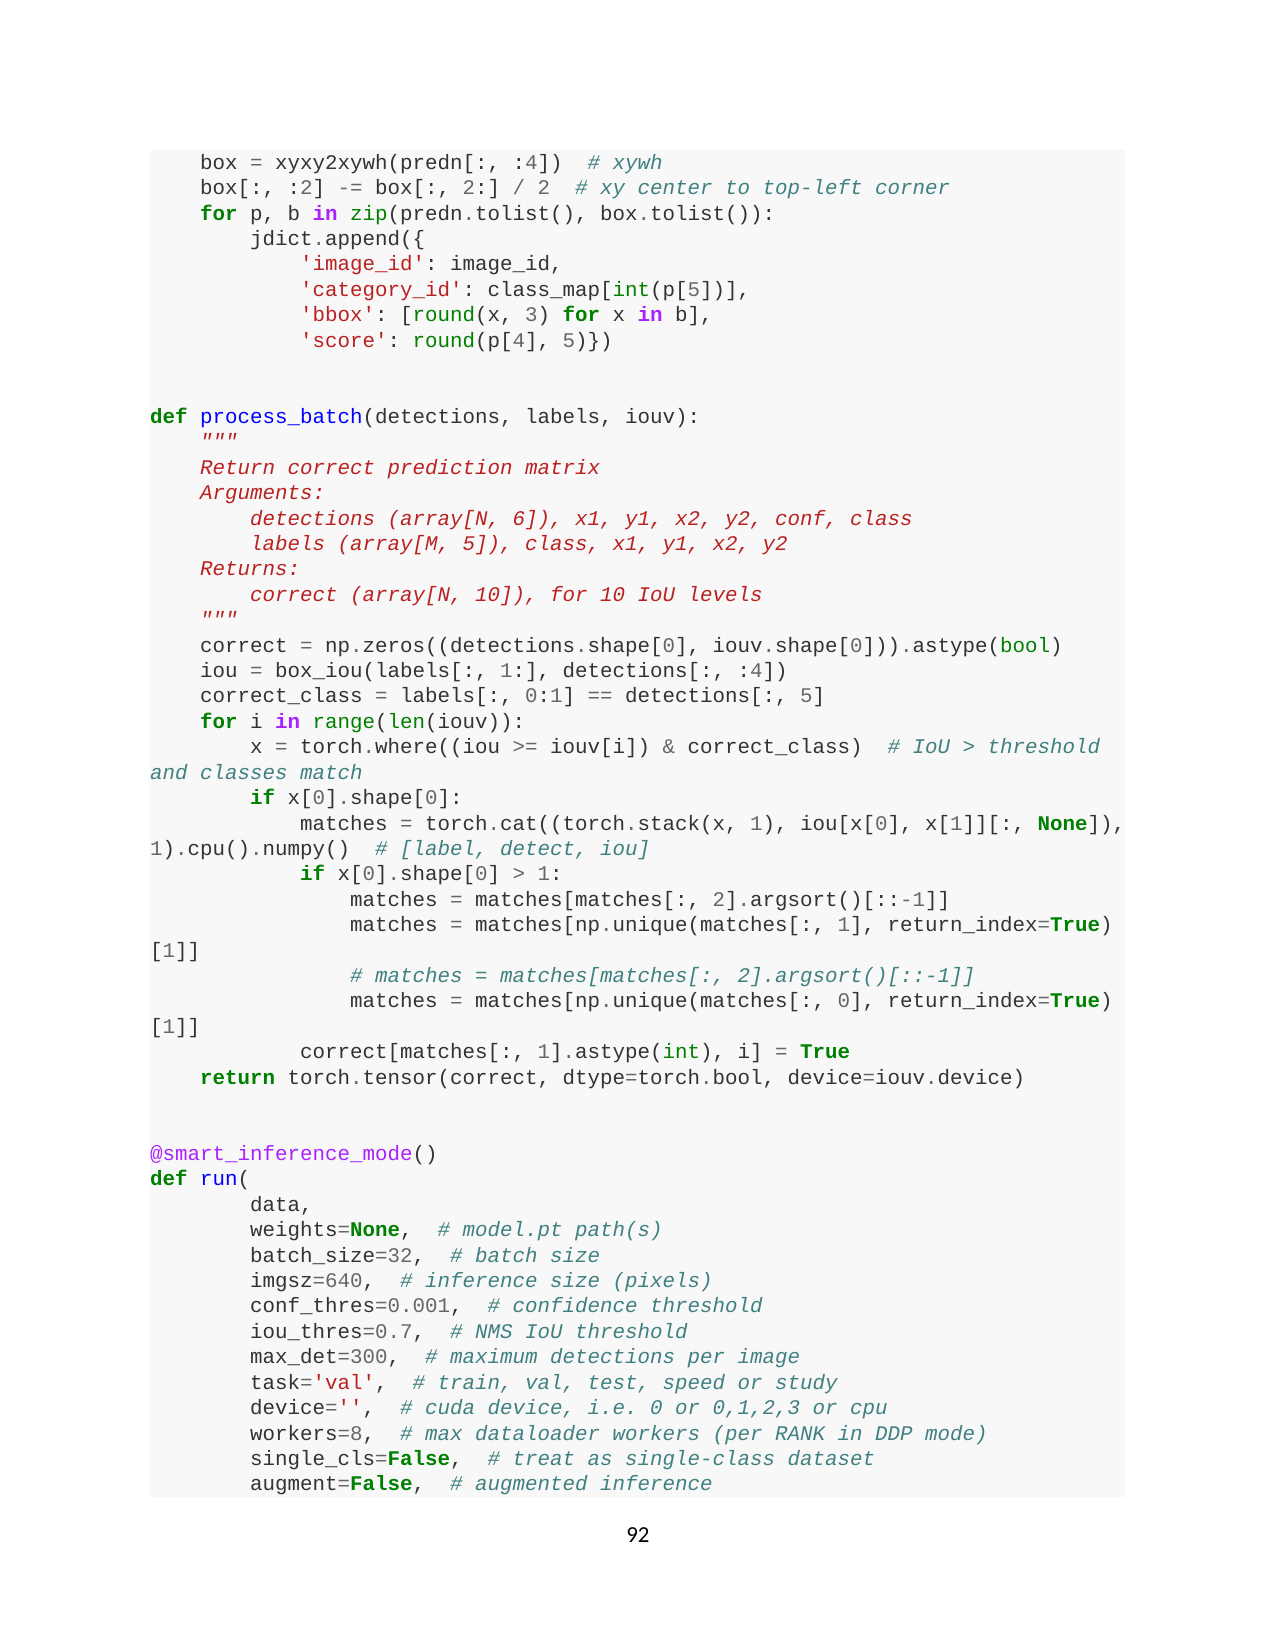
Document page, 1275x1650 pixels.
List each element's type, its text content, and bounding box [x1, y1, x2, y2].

text augment=False, # augmented inference [150, 1472, 1125, 1497]
text if x[0].shape[0]: [150, 785, 1125, 811]
text iou = box_iou(labels[:, 1:], detections[:, :4]) [150, 658, 1125, 684]
text @smart_inference_mode() [150, 1141, 1125, 1167]
text Arguments: [150, 480, 1125, 506]
text detections (array[N, 6]), x1, y1, x2, y2, conf, class [150, 506, 1125, 531]
text correct[matches[:, 1].astype(int), i] = True [150, 1039, 1125, 1065]
text Return correct prediction matrix [150, 455, 1125, 480]
text matches = matches[np.unique(matches[:, 1], return_index=True)[1]] [150, 912, 1125, 963]
text workers=8, # max dataloader workers (per RANK in DDP mode) [150, 1421, 1125, 1446]
text 'category_id': class_map[int(p[5])], [150, 277, 1125, 302]
text task='val', # train, val, test, speed or study [150, 1370, 1125, 1395]
text max_det=300, # maximum detections per image [150, 1344, 1125, 1370]
text return torch.tensor(correct, dtype=torch.bool, device=iouv.device) [150, 1065, 1125, 1090]
text imgsz=640, # inference size (pixels) [150, 1268, 1125, 1294]
text x = torch.where((iou >= iouv[i]) & correct_class) # IoU > threshold and classes match [150, 734, 1125, 785]
text labels (array[M, 5]), class, x1, y1, x2, y2 [150, 531, 1125, 557]
text conf_thres=0.001, # confidence threshold [150, 1294, 1125, 1319]
text iou_thres=0.7, # NMS IoU threshold [150, 1319, 1125, 1344]
text data, [150, 1192, 1125, 1217]
text """ [150, 429, 1125, 455]
text def process_batch(detections, labels, iouv): [150, 404, 1125, 429]
text correct = np.zeros((detections.shape[0], iouv.shape[0])).astype(bool) [150, 633, 1125, 658]
text matches = matches[matches[:, 2].argsort()[::-1]] [150, 887, 1125, 912]
text single_cls=False, # treat as single-class dataset [150, 1446, 1125, 1472]
text device='', # cuda device, i.e. 0 or 0,1,2,3 or cpu [150, 1395, 1125, 1421]
text 'score': round(p[4], 5)}) [150, 328, 1125, 353]
text for p, b in zip(predn.tolist(), box.tolist()): [150, 201, 1125, 226]
text def run( [150, 1167, 1125, 1192]
text jdict.append({ [150, 226, 1125, 252]
text # matches = matches[matches[:, 2].argsort()[::-1]] [150, 963, 1125, 989]
text correct_class = labels[:, 0:1] == detections[:, 5] [150, 684, 1125, 709]
text weights=None, # model.pt path(s) [150, 1217, 1125, 1243]
text """ [150, 607, 1125, 633]
text matches = torch.cat((torch.stack(x, 1), iou[x[0], x[1]][:, None]), 1).cpu().numpy() # [label, detect, iou] [150, 811, 1125, 862]
text 'bbox': [round(x, 3) for x in b], [150, 302, 1125, 328]
text box[:, :2] -= box[:, 2:] / 2 # xy center to top-left corner [150, 175, 1125, 201]
text matches = matches[np.unique(matches[:, 0], return_index=True)[1]] [150, 989, 1125, 1039]
text box = xyxy2xywh(predn[:, :4]) # xywh [150, 150, 1125, 175]
text if x[0].shape[0] > 1: [150, 862, 1125, 887]
text correct (array[N, 10]), for 10 IoU levels [150, 582, 1125, 607]
text 'image_id': image_id, [150, 252, 1125, 277]
text batch_size=32, # batch size [150, 1243, 1125, 1268]
text for i in range(len(iouv)): [150, 709, 1125, 734]
text Returns: [150, 557, 1125, 582]
